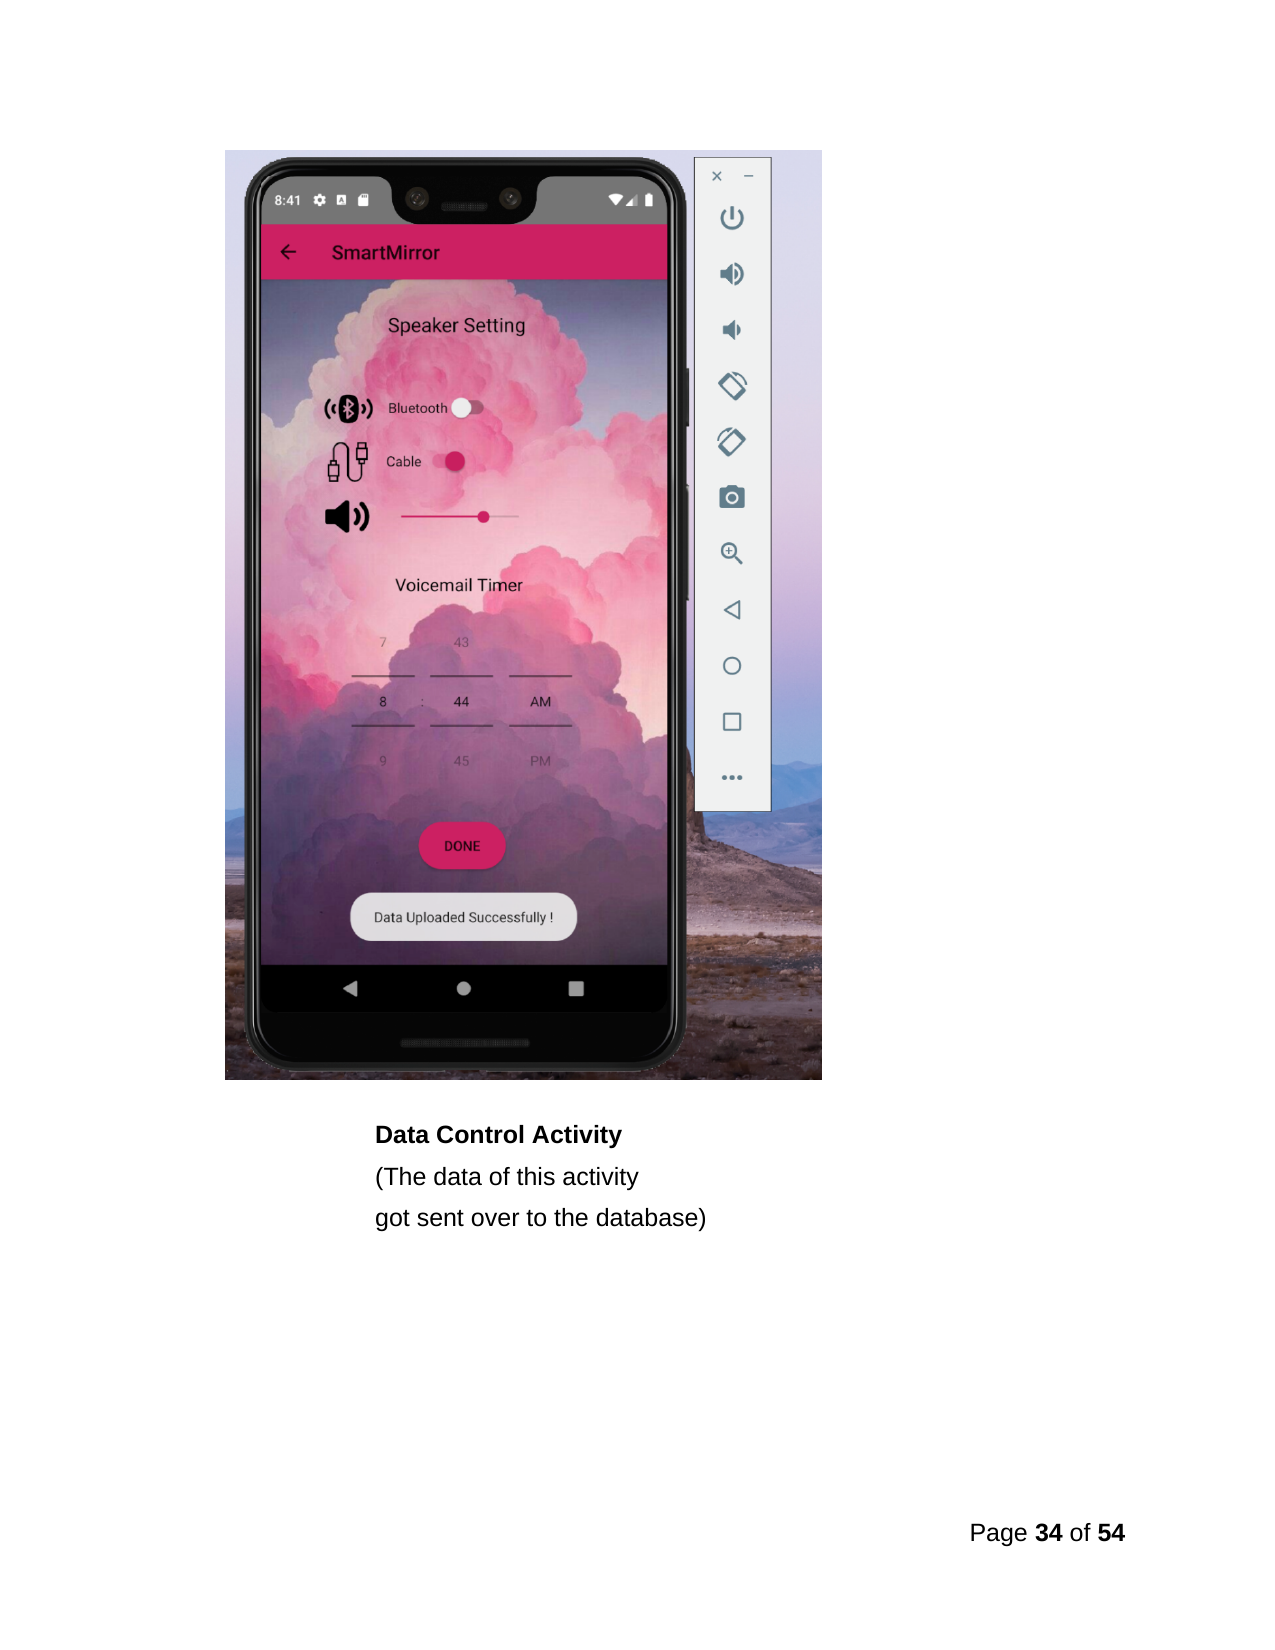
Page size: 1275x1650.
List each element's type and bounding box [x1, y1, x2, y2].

picture [225, 150, 822, 1080]
